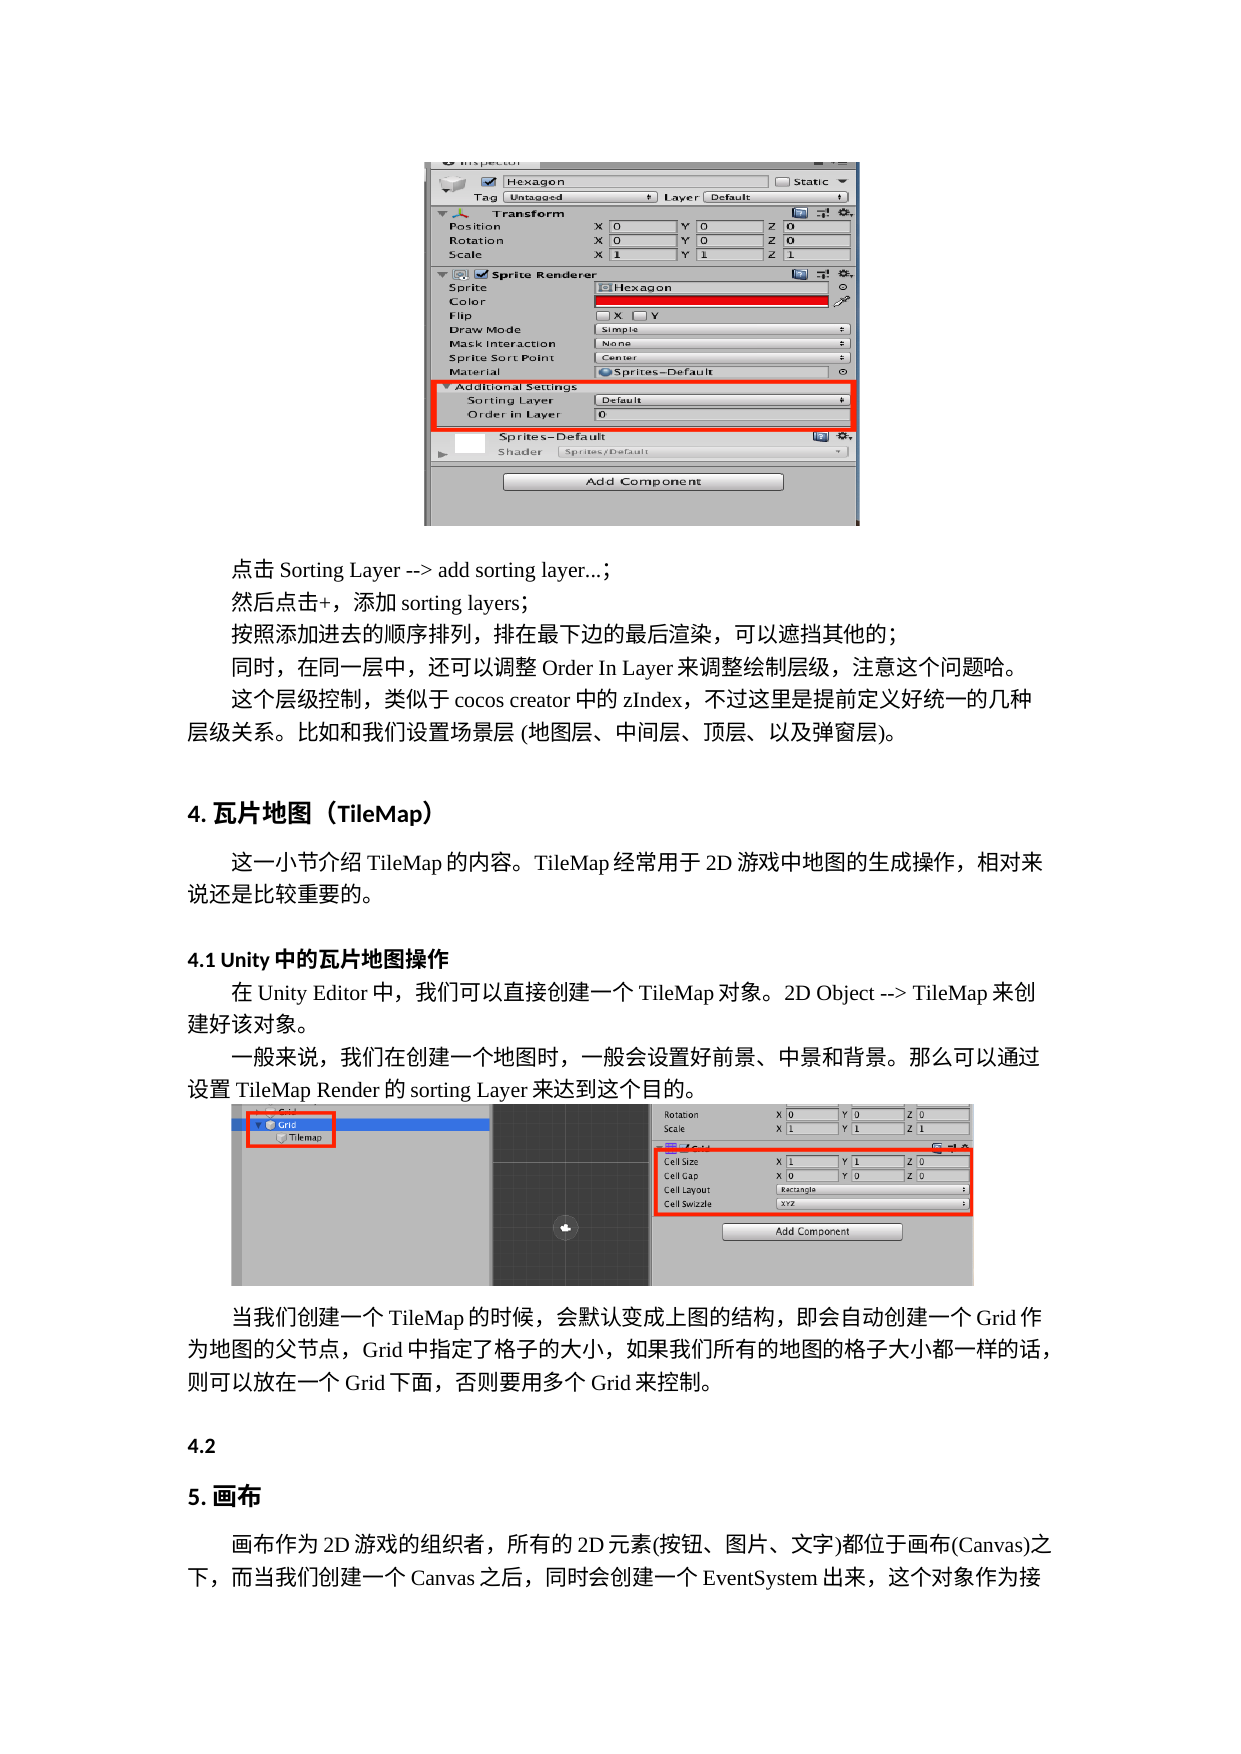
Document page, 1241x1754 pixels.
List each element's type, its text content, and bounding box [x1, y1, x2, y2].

text 然后点击+，添加sorting layers； [187, 584, 1053, 617]
picture [424, 162, 860, 526]
list 画布 [187, 1462, 1053, 1527]
text 同时，在同一层中，还可以调整Order In Layer来调整绘制层级，注意这个问题哈。 [187, 649, 1053, 682]
text 按照添加进去的顺序排列，排在最下边的最后渲染，可以遮挡其他的； [187, 617, 1053, 649]
text 一般来说，我们在创建一个地图时，一般会设置好前景、中景和背景。那么可以通过设置TileMap Render的sorting Layer来达到这个目的。 [187, 1039, 1053, 1104]
picture [231, 1104, 974, 1286]
text 在Unity Editor中，我们可以直接创建一个TileMap对象。2D Object --> TileMap来创建好该对象。 [187, 974, 1053, 1039]
text 4.2 [187, 1429, 1053, 1462]
text 4.1 Unity中的瓦片地图操作 [187, 942, 1053, 974]
text 这个层级控制，类似于cocos creator中的zIndex，不过这里是提前定义好统一的几种层级关系。比如和我们设置场景层 (地图层、中间层、顶层、以及弹窗层)。 [187, 682, 1053, 747]
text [187, 1527, 1053, 1592]
list 瓦片地图（TileMap） [187, 779, 1053, 844]
text 当我们创建一个TileMap的时候，会默认变成上图的结构，即会自动创建一个Grid作为地图的父节点，Grid中指定了格子的大小，如果我们所有的地图的格子大小都一样的话，则可以放在一个Grid下面，否则要用多个Grid来控制。 [187, 1299, 1053, 1397]
text 点击Sorting Layer --> add sorting layer...； [187, 552, 1053, 584]
text 这一小节介绍TileMap的内容。TileMap经常用于2D游戏中地图的生成操作，相对来说还是比较重要的。 [187, 844, 1053, 909]
